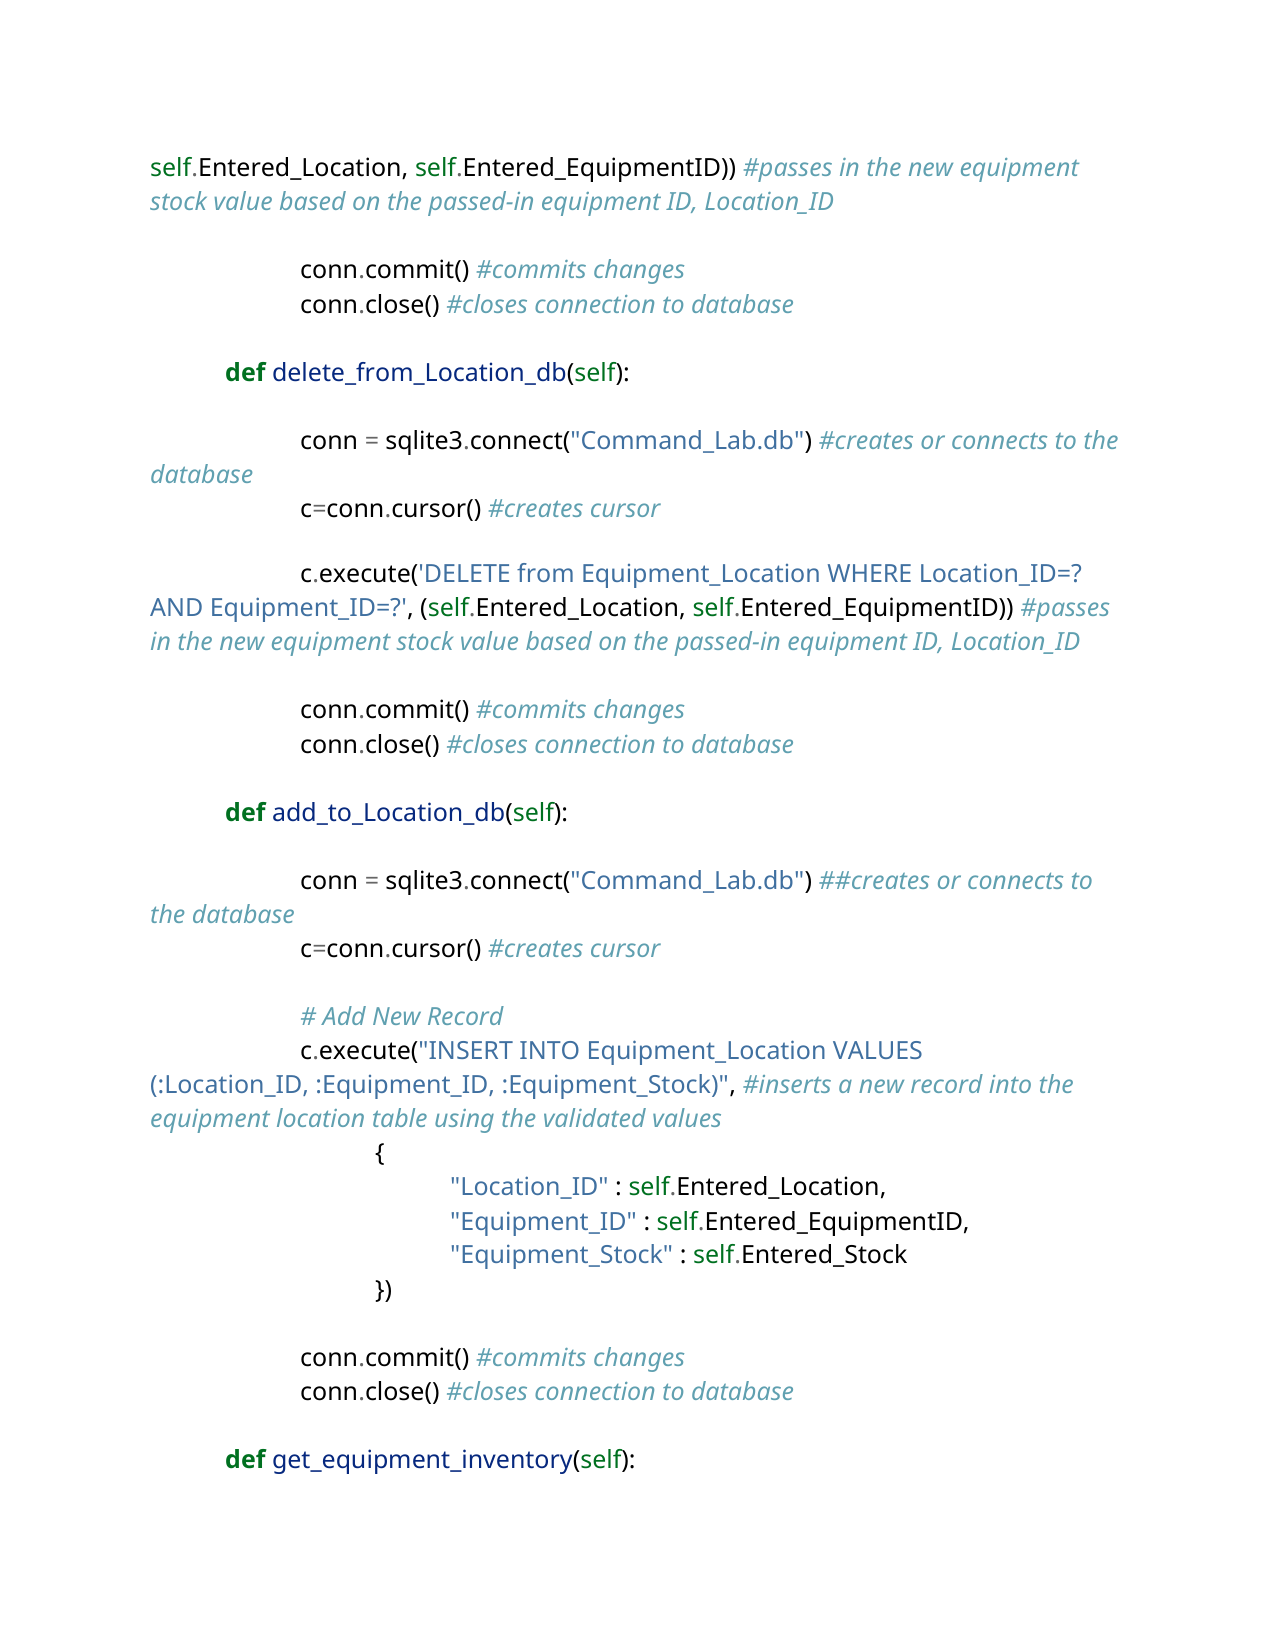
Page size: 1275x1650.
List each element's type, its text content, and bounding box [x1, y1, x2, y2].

text conn.commit() #commits changes [150, 252, 1125, 286]
text "Equipment_ID" : self.Entered_EquipmentID, [150, 1203, 1125, 1237]
text conn.commit() #commits changes [150, 1339, 1125, 1373]
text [150, 150, 1125, 218]
text def get_equipment_inventory(self): [150, 1442, 1125, 1476]
text def add_to_Location_db(self): [150, 794, 1125, 828]
text { [150, 1135, 1125, 1169]
text "Location_ID" : self.Entered_Location, [150, 1169, 1125, 1203]
text c=conn.cursor() #creates cursor [150, 931, 1125, 965]
text c.execute("INSERT INTO Equipment_Location VALUES (:Location_ID, :Equipment_ID, :Equipment_Stock)", #inserts a new record into the equipment location table using the validated values [150, 1033, 1125, 1135]
text conn.close() #closes connection to database [150, 726, 1125, 760]
text # Add New Record [150, 999, 1125, 1033]
text "Equipment_Stock" : self.Entered_Stock [150, 1237, 1125, 1271]
text c=conn.cursor() #creates cursor [150, 491, 1125, 525]
text def delete_from_Location_db(self): [150, 354, 1125, 388]
text conn.commit() #commits changes [150, 692, 1125, 726]
text conn.close() #closes connection to database [150, 1373, 1125, 1407]
text conn = sqlite3.connect("Command_Lab.db") ##creates or connects to the database [150, 862, 1125, 931]
text conn = sqlite3.connect("Command_Lab.db") #creates or connects to the database [150, 422, 1125, 491]
text }) [150, 1271, 1125, 1305]
text c.execute('DELETE from Equipment_Location WHERE Location_ID=? AND Equipment_ID=?', (self.Entered_Location, self.Entered_EquipmentID)) #passes in the new equipment stock value based on the passed-in equipment ID, Location_ID [150, 556, 1125, 658]
text conn.close() #closes connection to database [150, 286, 1125, 320]
